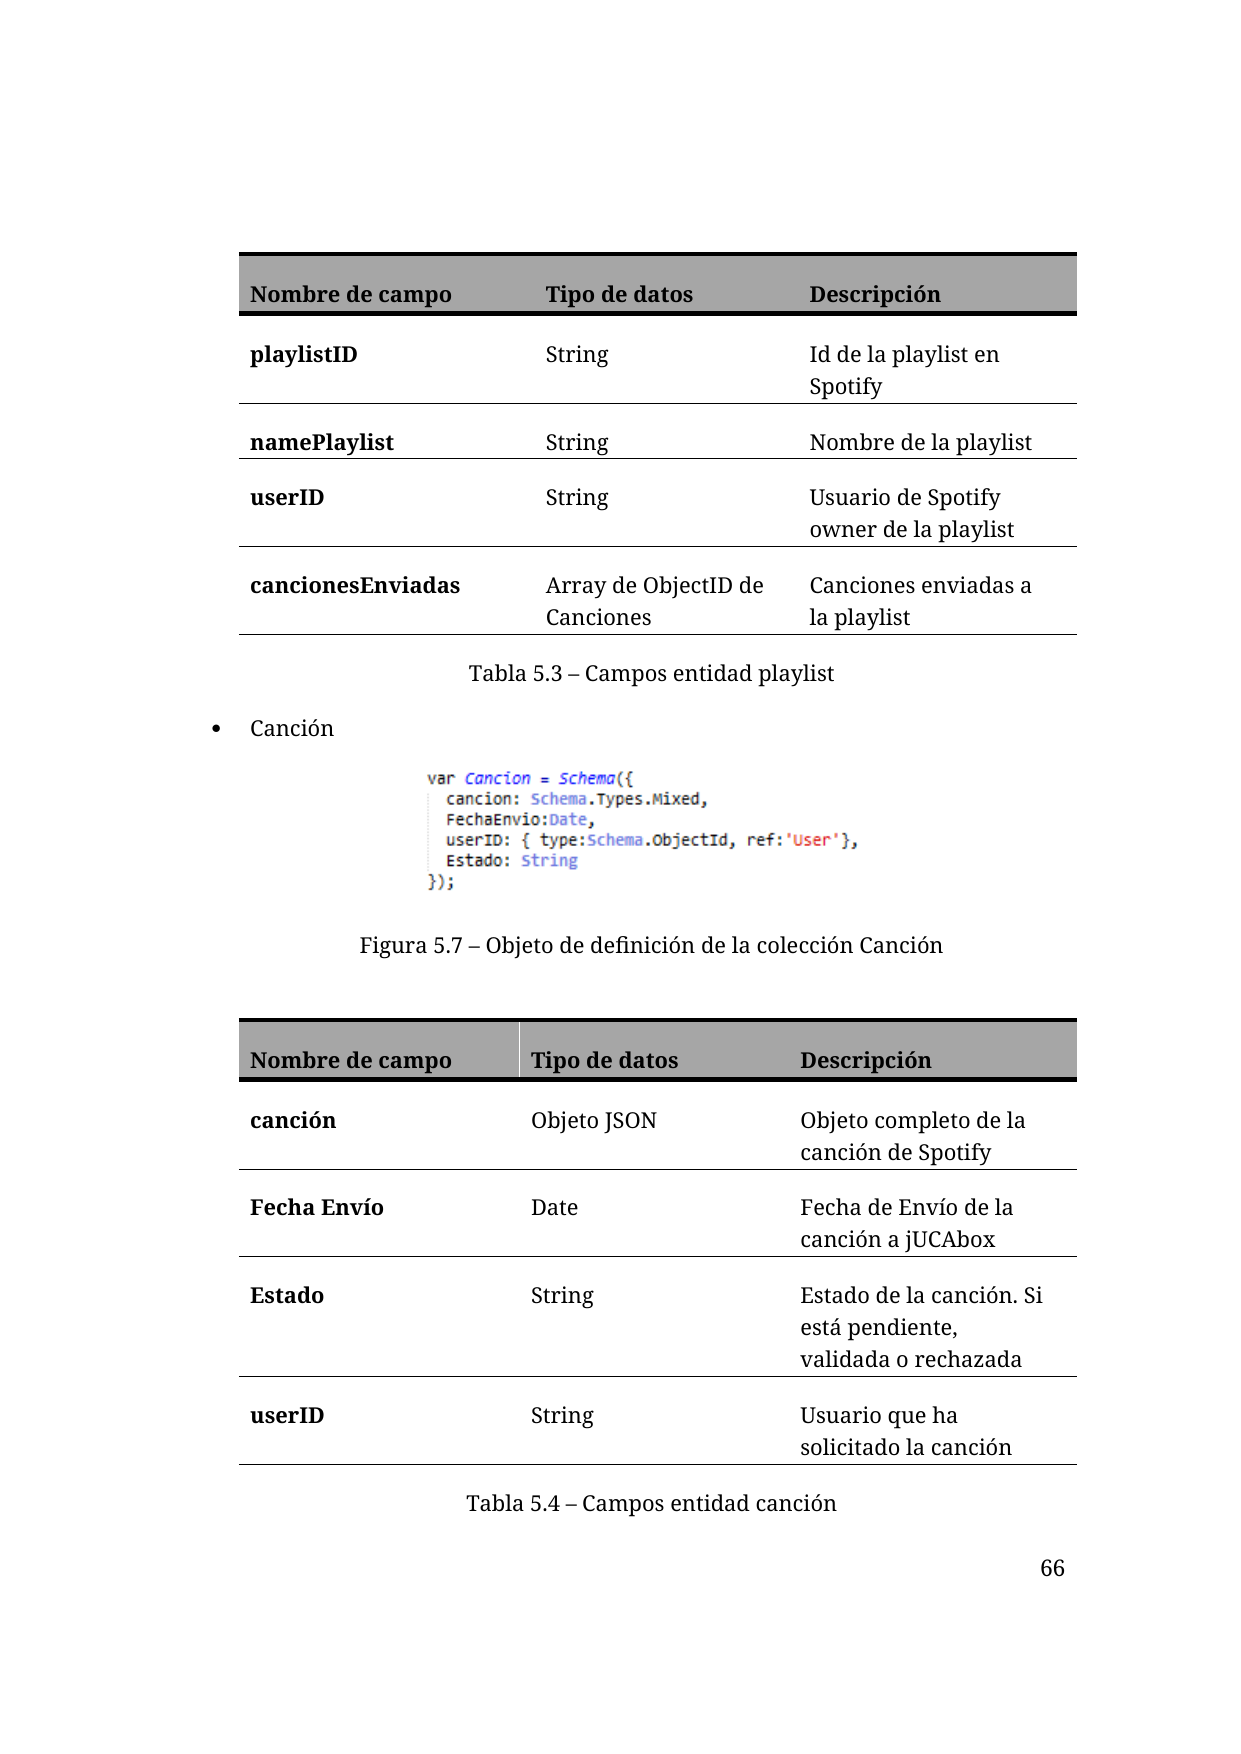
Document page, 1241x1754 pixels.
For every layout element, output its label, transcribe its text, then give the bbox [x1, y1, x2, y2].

table_cell Fecha Envío [239, 1170, 519, 1256]
table_cell playlistID [239, 316, 534, 402]
table_cell userID [239, 459, 534, 546]
table_header Nombre de campo [239, 256, 534, 311]
table_cell Nombre de la playlist [798, 404, 1077, 458]
table_header Descripción [789, 1022, 1077, 1077]
table_cell Array de ObjectID de Canciones [534, 547, 798, 634]
text Tabla 5.3 – Campos entidad playlist [250, 658, 1053, 688]
table_header Tipo de datos [520, 1022, 789, 1077]
table_cell namePlaylist [239, 404, 534, 458]
table_cell Estado de la canción. Si está pendiente, validada o rechazada [789, 1257, 1077, 1376]
table_header Descripción [798, 256, 1077, 311]
table_cell cancionesEnviadas [239, 547, 534, 634]
table_cell String [520, 1257, 789, 1376]
table_cell Date [520, 1170, 789, 1256]
table_cell String [534, 404, 798, 458]
table_cell Id de la playlist en Spotify [798, 316, 1077, 402]
table_cell String [534, 459, 798, 546]
table_cell Canciones enviadas a la playlist [798, 547, 1077, 634]
text Tabla 5.4 – Campos entidad canción [250, 1488, 1053, 1518]
list Canción [212, 713, 1053, 743]
table_cell Usuario de Spotify owner de la playlist [798, 459, 1077, 546]
table_cell Estado [239, 1257, 519, 1376]
table_cell String [520, 1377, 789, 1464]
table_header Nombre de campo [239, 1022, 519, 1077]
picture [415, 767, 888, 906]
table_cell canción [239, 1082, 519, 1168]
table_cell Objeto completo de la canción de Spotify [789, 1082, 1077, 1168]
table_header Tipo de datos [534, 256, 798, 311]
table_cell Objeto JSON [520, 1082, 789, 1168]
table_cell Usuario que ha solicitado la canción [789, 1377, 1077, 1464]
table_cell Fecha de Envío de la canción a jUCAbox [789, 1170, 1077, 1256]
text Figura 5.7 – Objeto de definición de la colección Canción [250, 931, 1053, 960]
table_cell userID [239, 1377, 519, 1464]
table_cell String [534, 316, 798, 402]
